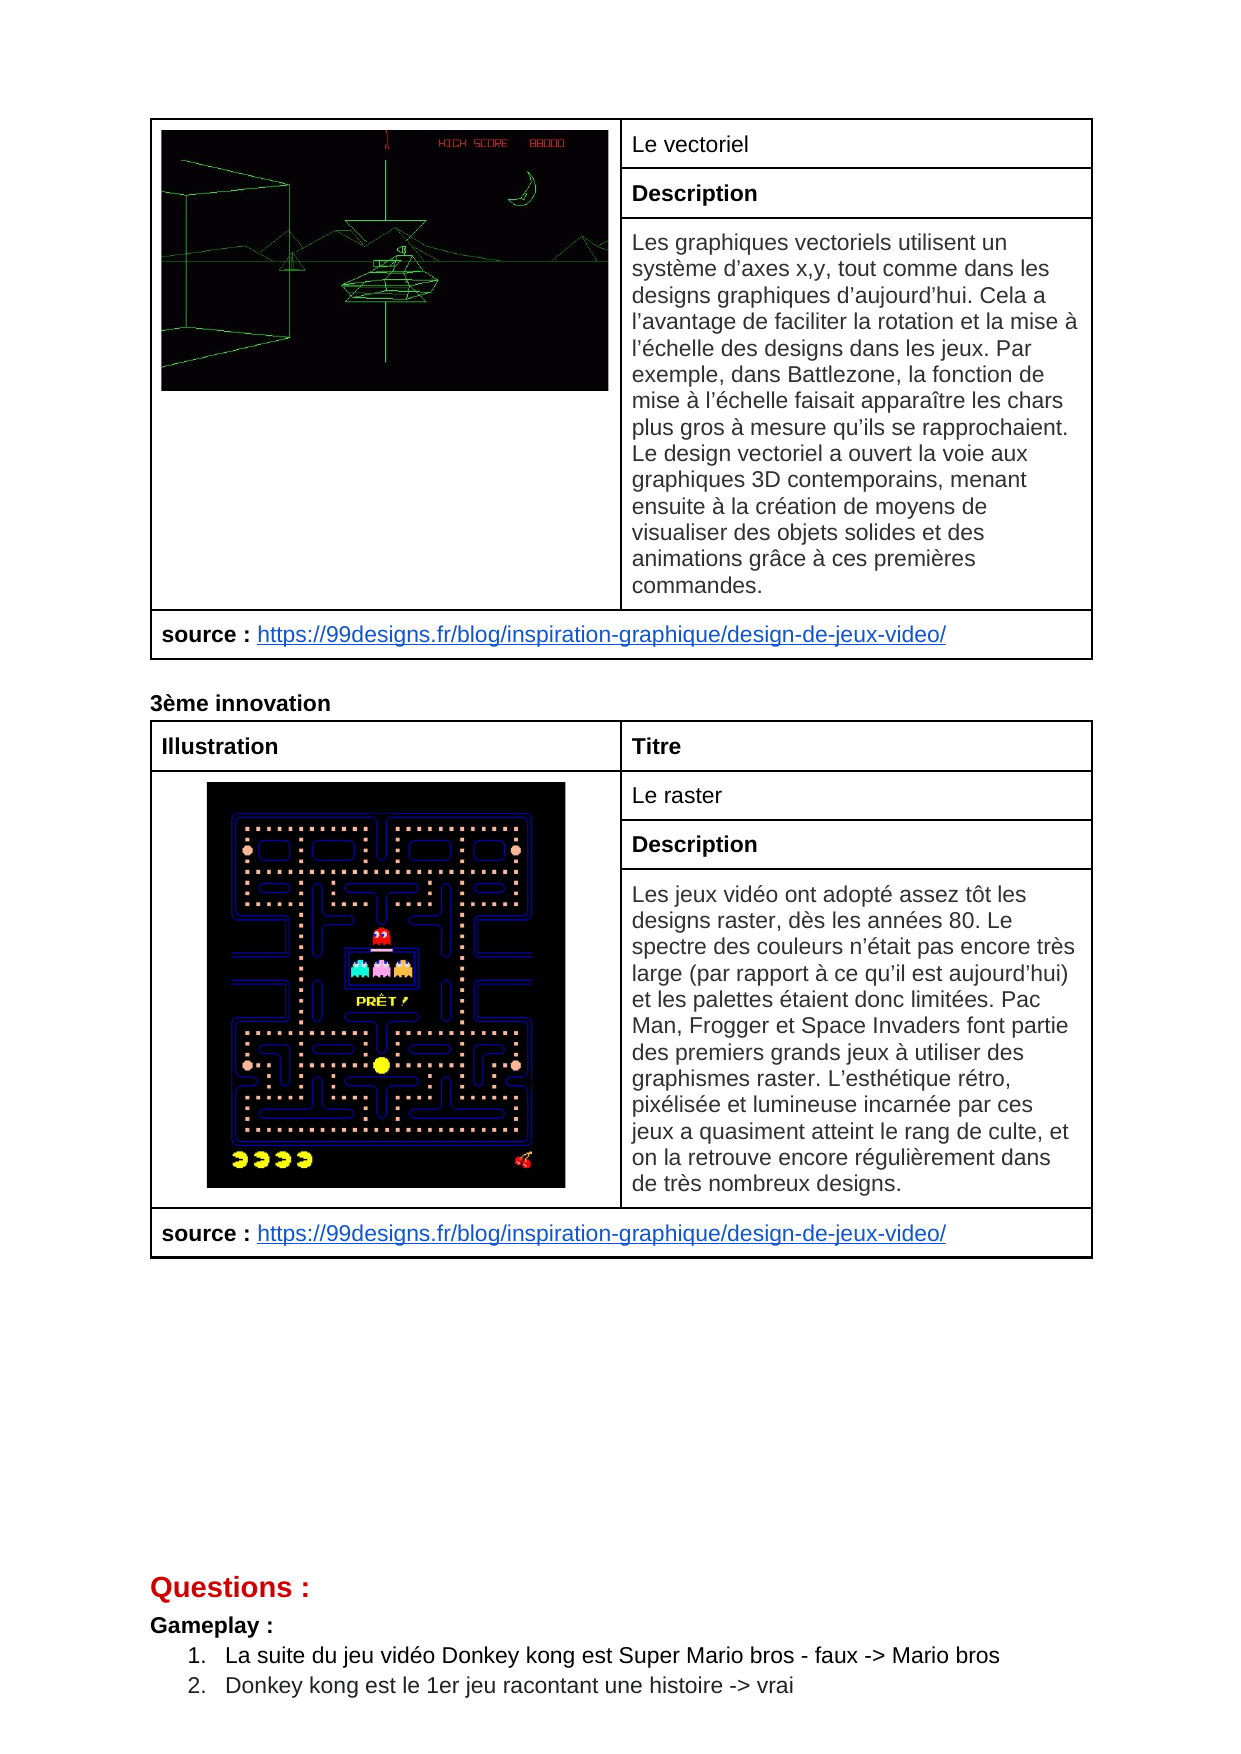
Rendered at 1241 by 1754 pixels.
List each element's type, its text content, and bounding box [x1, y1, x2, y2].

table_cell source : https://99designs.fr/blog/inspiration-graphique/design-de-jeux-video/ [152, 1209, 1091, 1256]
table_cell Le raster [622, 772, 1091, 819]
table_cell Description [622, 169, 1091, 217]
picture [206, 782, 566, 1188]
picture [161, 130, 609, 391]
list La suite du jeu vidéo Donkey kong est Super Mario bros - faux -> Mario bros [187, 1642, 1090, 1669]
table_cell Les jeux vidéo ont adopté assez tôt les designs raster, dès les années 80. Le spectre des couleurs n’était pas encore très large (par rapport à ce qu’il est aujourd’hui) et les palettes étaient donc limitées. Pac Man, Frogger et Space Invaders font partie des premiers grands jeux à utiliser des graphismes raster. L’esthétique rétro, pixélisée et lumineuse incarnée par ces jeux a quasiment atteint le rang de culte, et on la retrouve encore régulièrement dans de très nombreux designs. [622, 870, 1091, 1207]
table_header Illustration [152, 722, 620, 769]
table_cell Description [622, 821, 1091, 868]
table_cell [152, 772, 620, 1207]
table_header Titre [622, 722, 1091, 769]
text Gameplay : [150, 1612, 1090, 1638]
text 3ème innovation [150, 690, 1090, 716]
list Donkey kong est le 1er jeu racontant une histoire -> vrai [187, 1672, 1090, 1699]
subtitle Questions : [150, 1570, 1090, 1604]
table_cell Les graphiques vectoriels utilisent un système d’axes x,y, tout comme dans les designs graphiques d’aujourd’hui. Cela a l’avantage de faciliter la rotation et la mise à l’échelle des designs dans les jeux. Par exemple, dans Battlezone, la fonction de mise à l’échelle faisait apparaître les chars plus gros à mesure qu’ils se rapprochaient. Le design vectoriel a ouvert la voie aux graphiques 3D contemporains, menant ensuite à la création de moyens de visualiser des objets solides et des animations grâce à ces premières commandes. [622, 219, 1091, 608]
table_cell source : https://99designs.fr/blog/inspiration-graphique/design-de-jeux-video/ [152, 611, 1091, 658]
table_cell [152, 120, 620, 608]
table_cell Le vectoriel [622, 120, 1091, 167]
